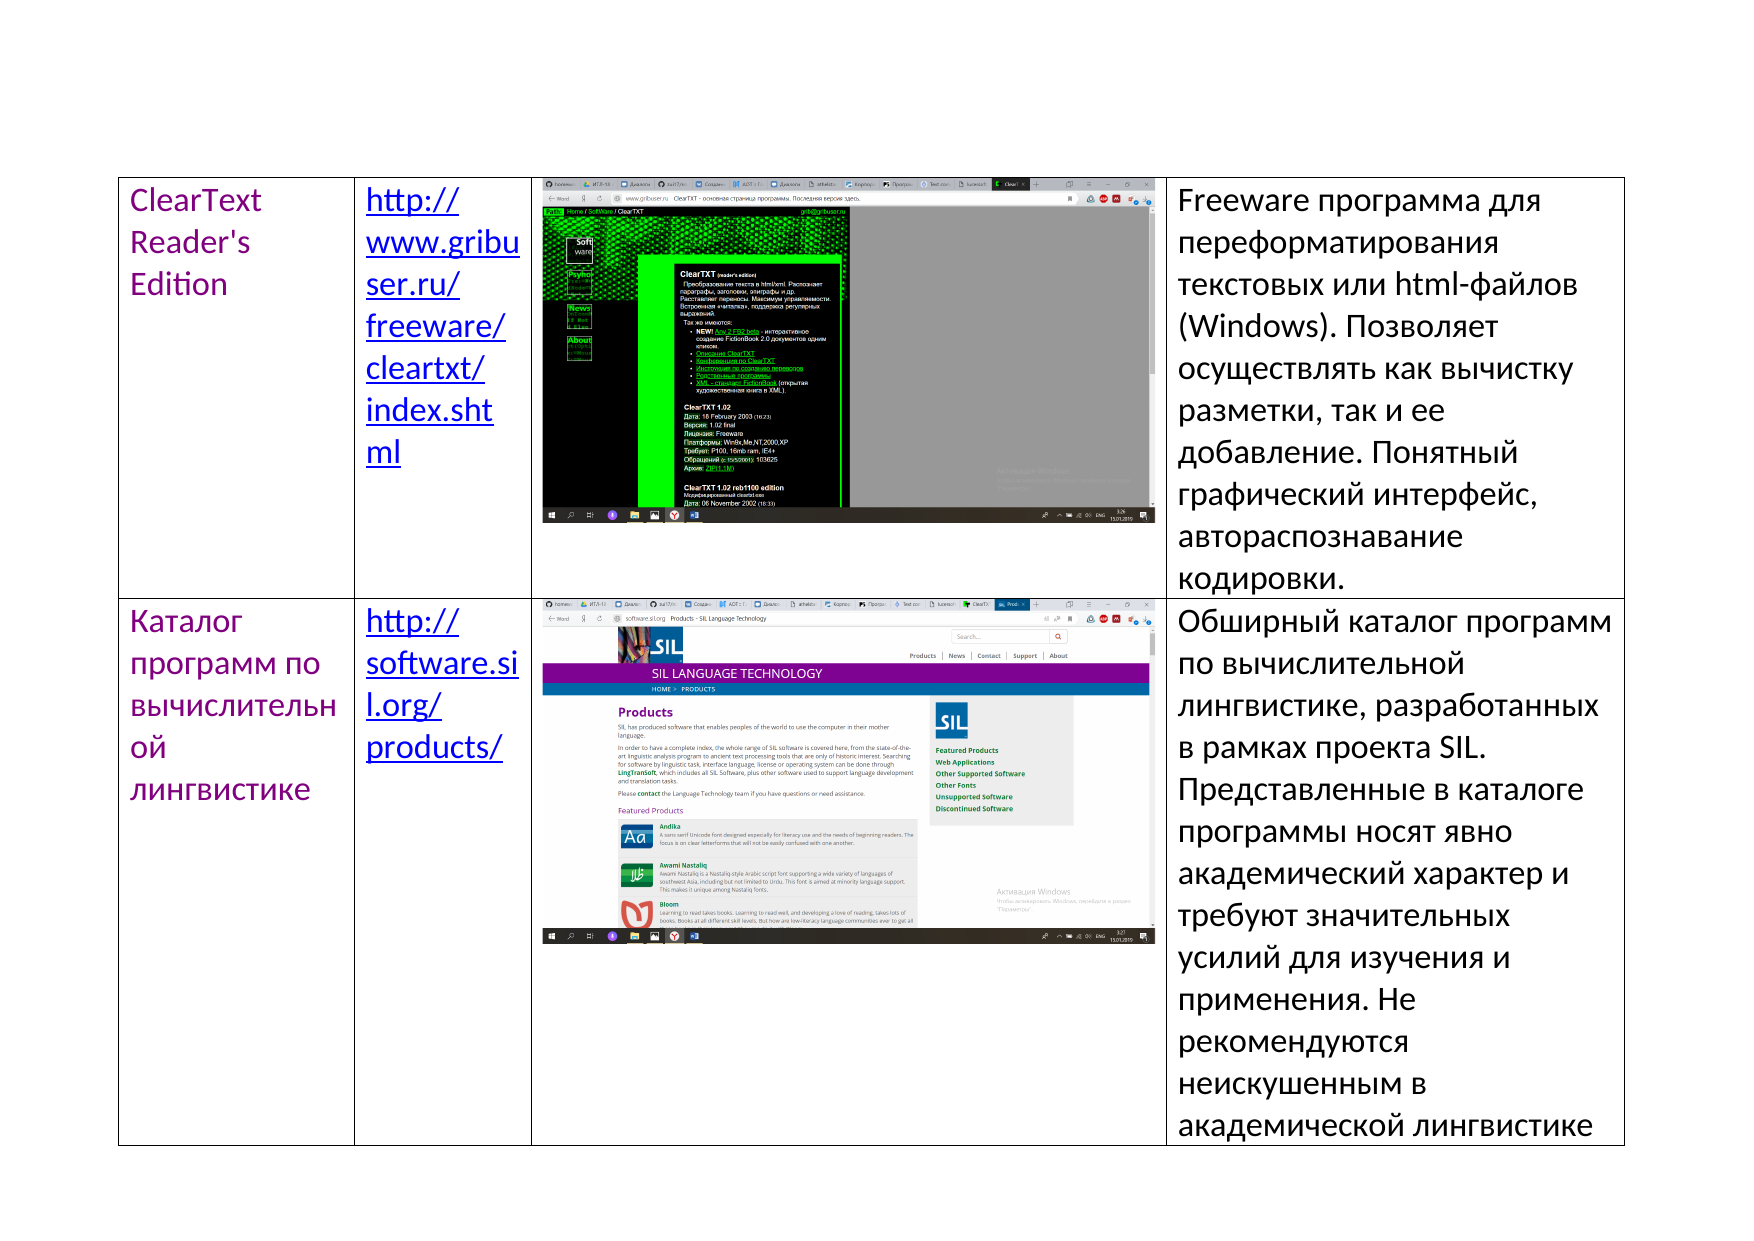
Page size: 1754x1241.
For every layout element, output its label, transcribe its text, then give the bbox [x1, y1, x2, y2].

table_cell http://www.gribuser.ru/freeware/cleartxt/index.shtml [355, 178, 531, 598]
table_cell Freeware программа для переформатирования текстовых или html-файлов (Windows). Позволяет осуществлять как вычистку разметки, так и ее добавление. Понятный графический интерфейс, автораспознавание кодировки. [1345, 178, 1624, 598]
table_cell [532, 599, 1166, 1145]
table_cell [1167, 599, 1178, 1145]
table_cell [119, 599, 354, 1145]
picture [542, 178, 1156, 523]
picture [542, 599, 1156, 944]
table_cell ClearText Reader's Edition [119, 178, 354, 598]
table_cell [532, 178, 1166, 598]
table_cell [355, 599, 531, 1145]
